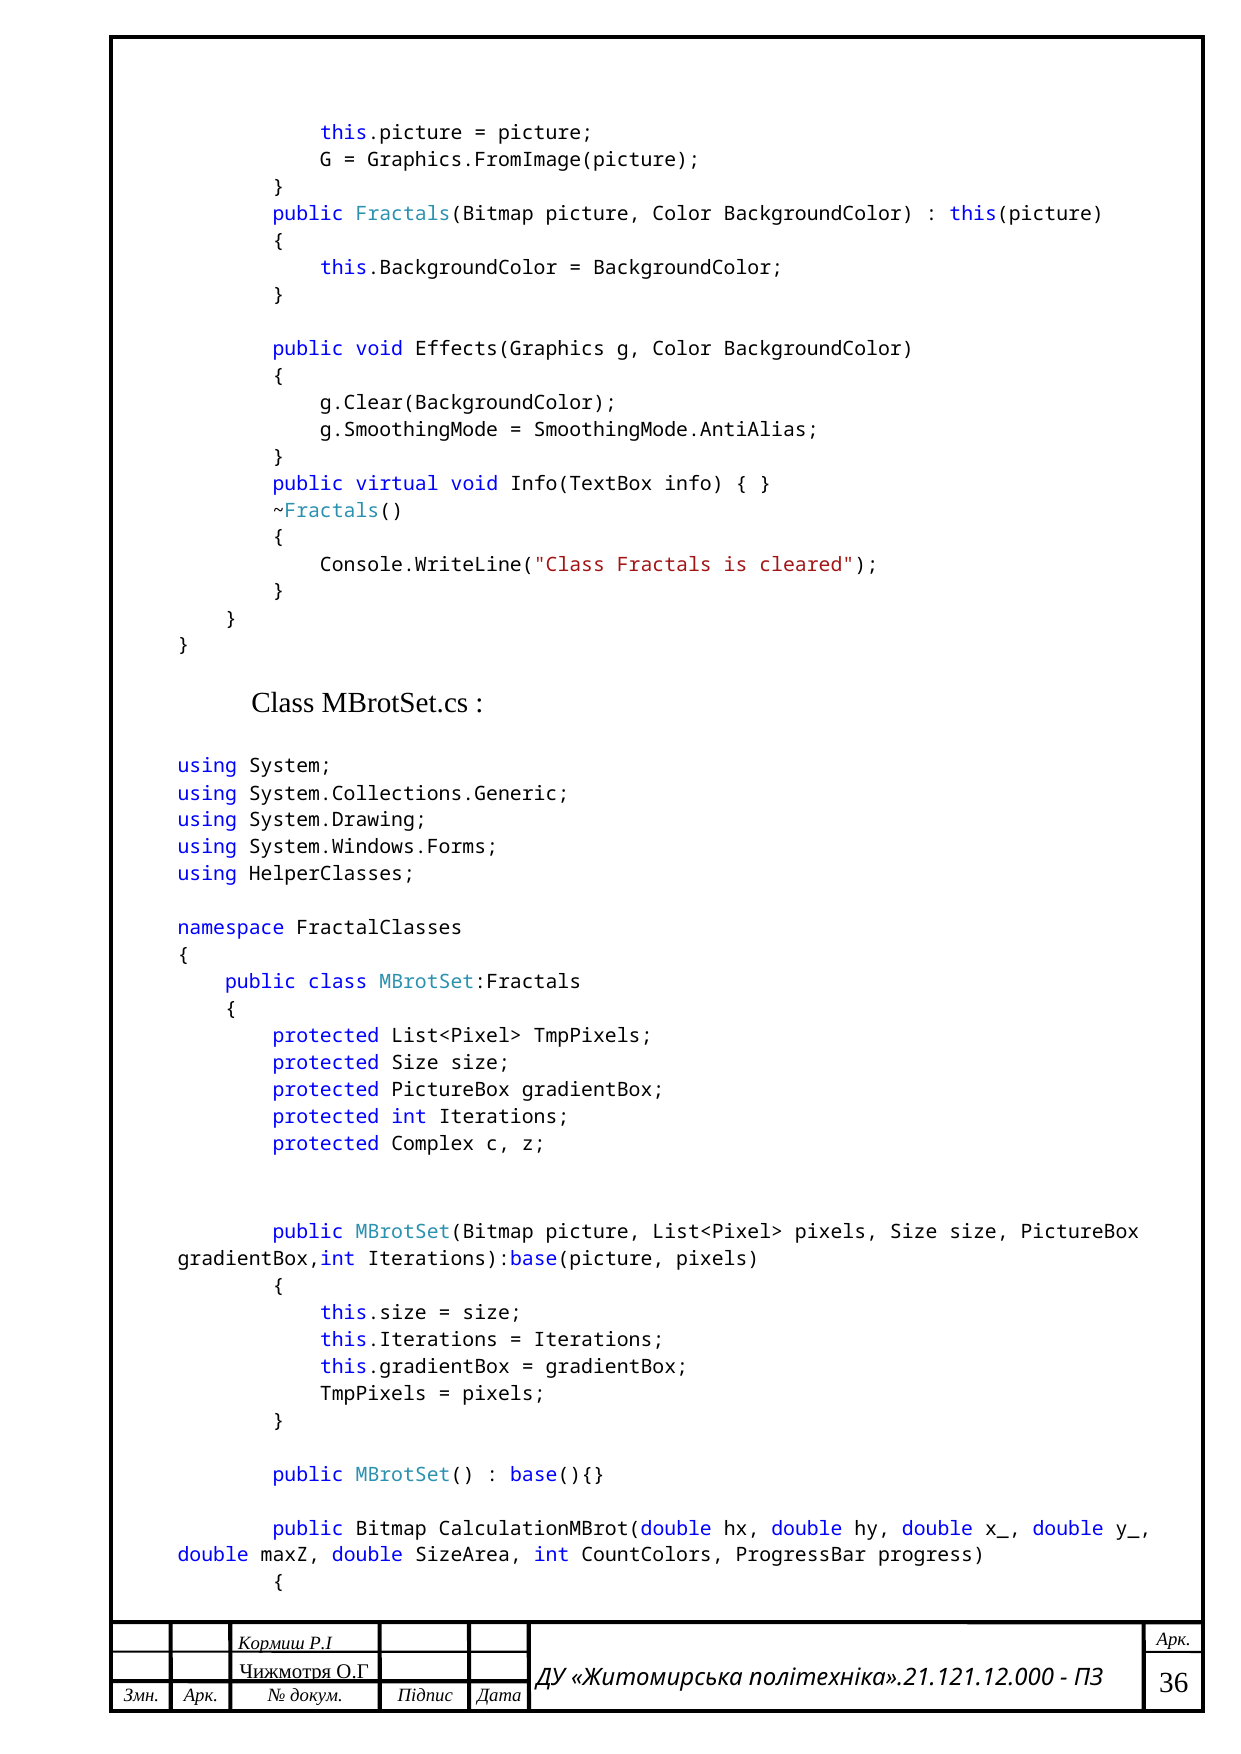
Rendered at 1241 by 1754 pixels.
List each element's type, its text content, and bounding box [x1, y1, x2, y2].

text public Fractals(Bitmap picture, Color BackgroundColor) : this(picture) [177, 199, 1152, 226]
text protected Complex c, z; [177, 1129, 1152, 1156]
text } [177, 577, 1152, 604]
text } [177, 172, 1152, 199]
text protected Size size; [177, 1048, 1152, 1076]
text } [177, 604, 1152, 631]
text public MBrotSet() : base(){} [177, 1460, 1152, 1487]
text public void Effects(Graphics g, Color BackgroundColor) [177, 334, 1152, 361]
text public Bitmap CalculationMBrot(double hx, double hy, double x_, double y_, double maxZ, double SizeArea, int CountColors, ProgressBar progress) [177, 1514, 1152, 1568]
text public virtual void Info(TextBox info) { } [177, 469, 1152, 496]
text { [177, 226, 1152, 253]
text } [177, 631, 1152, 658]
text Console.WriteLine("Class Fractals is cleared"); [177, 550, 1152, 577]
text this.size = size; [177, 1298, 1152, 1325]
text public class MBrotSet:Fractals [177, 968, 1152, 994]
text } [177, 442, 1152, 469]
text { [177, 1568, 1152, 1595]
text this.BackgroundColor = BackgroundColor; [177, 253, 1152, 280]
text { [177, 1271, 1152, 1298]
text { [177, 361, 1152, 388]
text this.gradientBox = gradientBox; [177, 1352, 1152, 1379]
text using System.Drawing; [177, 806, 1152, 833]
text } [177, 280, 1152, 307]
text protected List<Pixel> TmpPixels; [177, 1022, 1152, 1048]
text g.SmoothingMode = SmoothingMode.AntiAlias; [177, 415, 1152, 442]
text ~Fractals() [177, 496, 1152, 523]
text protected int Iterations; [177, 1102, 1152, 1129]
text g.Clear(BackgroundColor); [177, 388, 1152, 415]
text G = Graphics.FromImage(picture); [177, 145, 1152, 172]
text using System; [177, 752, 1152, 779]
text Class MBrotSet.cs : [177, 685, 1152, 718]
text } [177, 1406, 1152, 1433]
text { [177, 523, 1152, 550]
text using System.Windows.Forms; [177, 833, 1152, 860]
text { [177, 941, 1152, 968]
text namespace FractalClasses [177, 914, 1152, 941]
text this.Iterations = Iterations; [177, 1325, 1152, 1352]
text public MBrotSet(Bitmap picture, List<Pixel> pixels, Size size, PictureBox gradientBox,int Iterations):base(picture, pixels) [177, 1217, 1152, 1271]
text TmpPixels = pixels; [177, 1379, 1152, 1406]
text { [177, 994, 1152, 1022]
text using HelperClasses; [177, 860, 1152, 887]
text using System.Collections.Generic; [177, 779, 1152, 806]
text this.picture = picture; [177, 118, 1152, 145]
text protected PictureBox gradientBox; [177, 1076, 1152, 1102]
